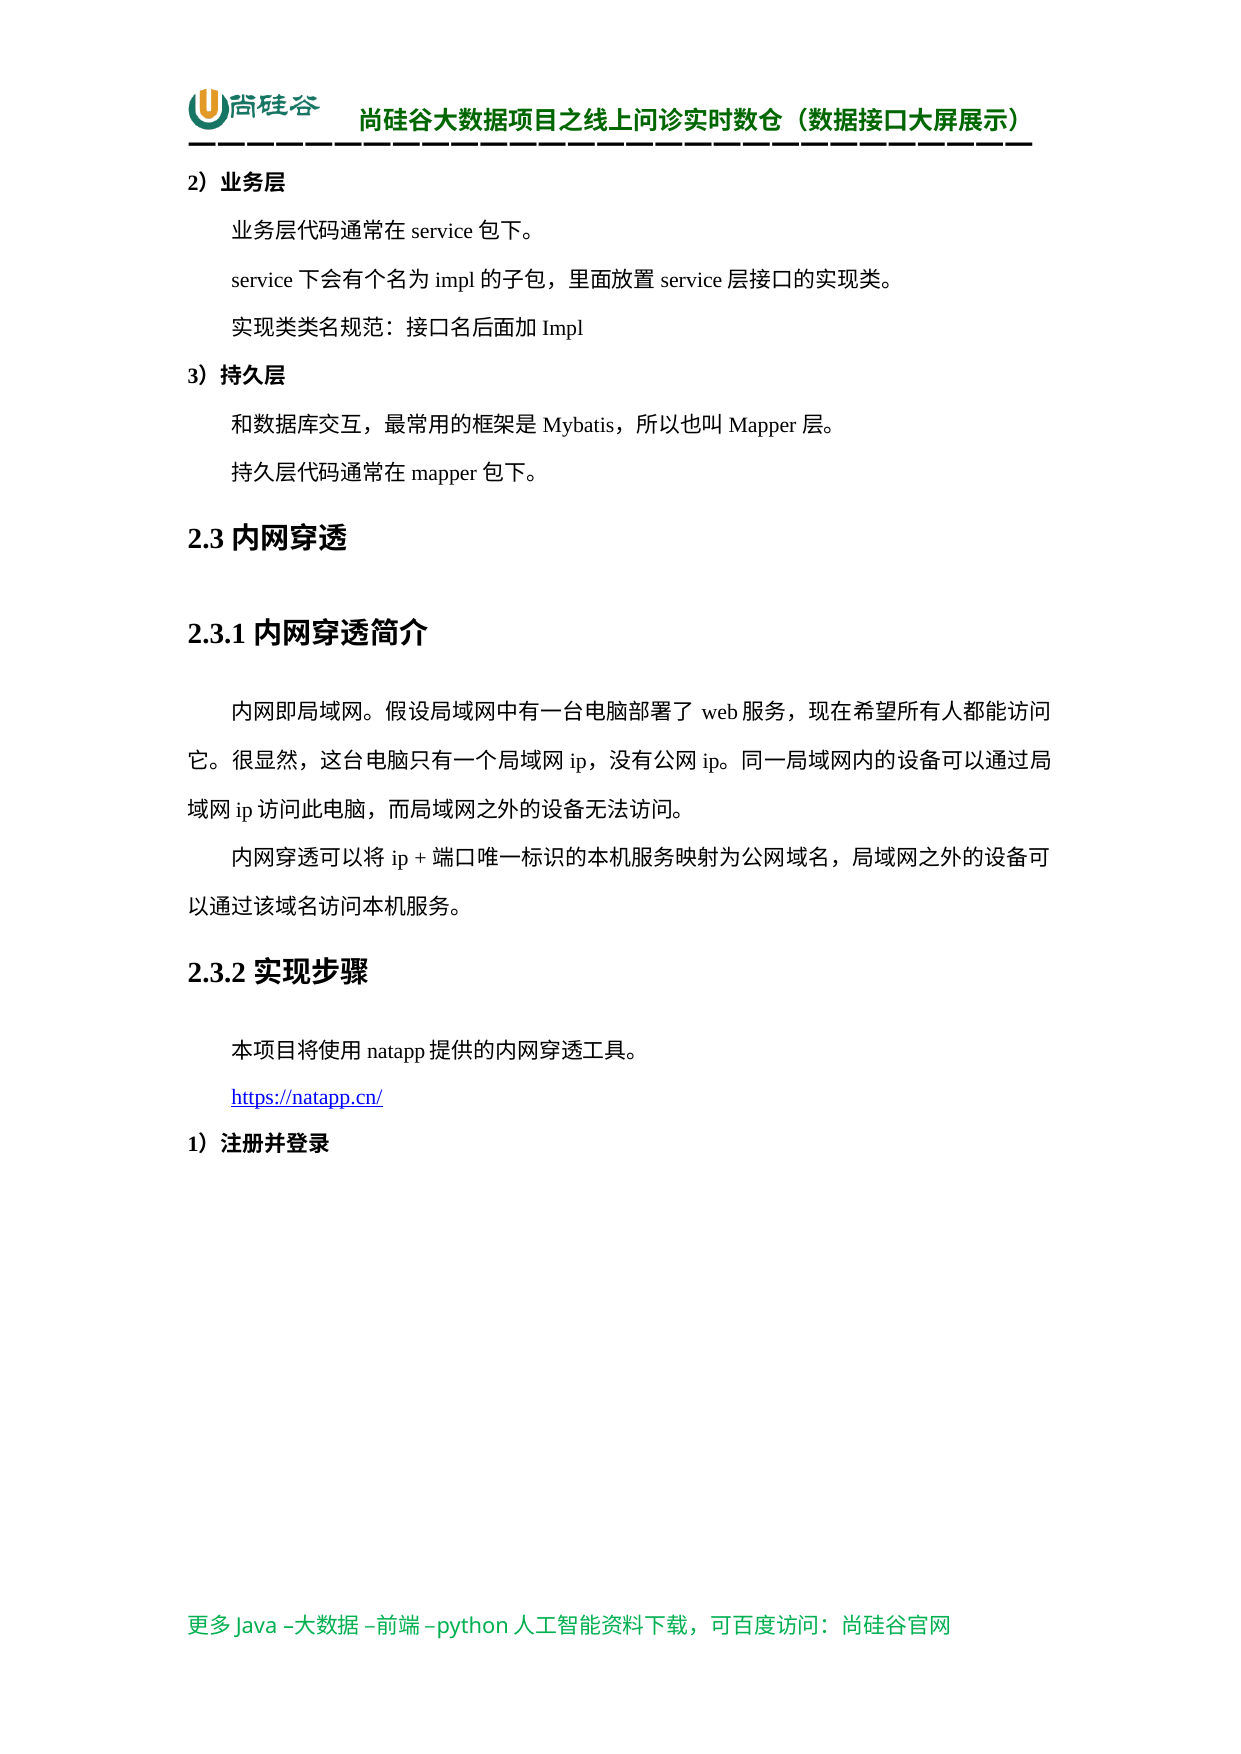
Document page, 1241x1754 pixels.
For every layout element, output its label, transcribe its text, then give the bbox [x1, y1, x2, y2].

text 本项目将使用natapp提供的内网穿透工具。 [187, 1032, 1053, 1065]
text 和数据库交互，最常用的框架是 Mybatis，所以也叫 Mapper 层。 [187, 406, 1053, 439]
picture [187, 88, 320, 130]
text 内网穿透可以将 ip + 端口唯一标识的本机服务映射为公网域名，局域网之外的设备可以通过该域名访问本机服务。 [187, 840, 1053, 921]
text https://natapp.cn/ [187, 1081, 1053, 1113]
text service 下会有个名为 impl 的子包，里面放置 service 层接口的实现类。 [187, 261, 1053, 294]
text 3）持久层 [187, 358, 1053, 391]
text 1）注册并登录 [187, 1126, 1053, 1158]
text 实现类类名规范：接口名后面加Impl [187, 310, 1053, 342]
text 内网即局域网。假设局域网中有一台电脑部署了web服务，现在希望所有人都能访问它。很显然，这台电脑只有一个局域网ip，没有公网ip。同一局域网内的设备可以通过局域网ip访问此电脑，而局域网之外的设备无法访问。 [187, 694, 1053, 824]
text 持久层代码通常在 mapper 包下。 [187, 455, 1053, 487]
subtitle 2.3 内网穿透 [187, 503, 1053, 568]
subtitle 2.3.2 实现步骤 [187, 937, 1053, 1002]
text 2）业务层 [187, 165, 1053, 197]
text 业务层代码通常在 service 包下。 [187, 213, 1053, 246]
subtitle 2.3.1 内网穿透简介 [187, 598, 1053, 663]
